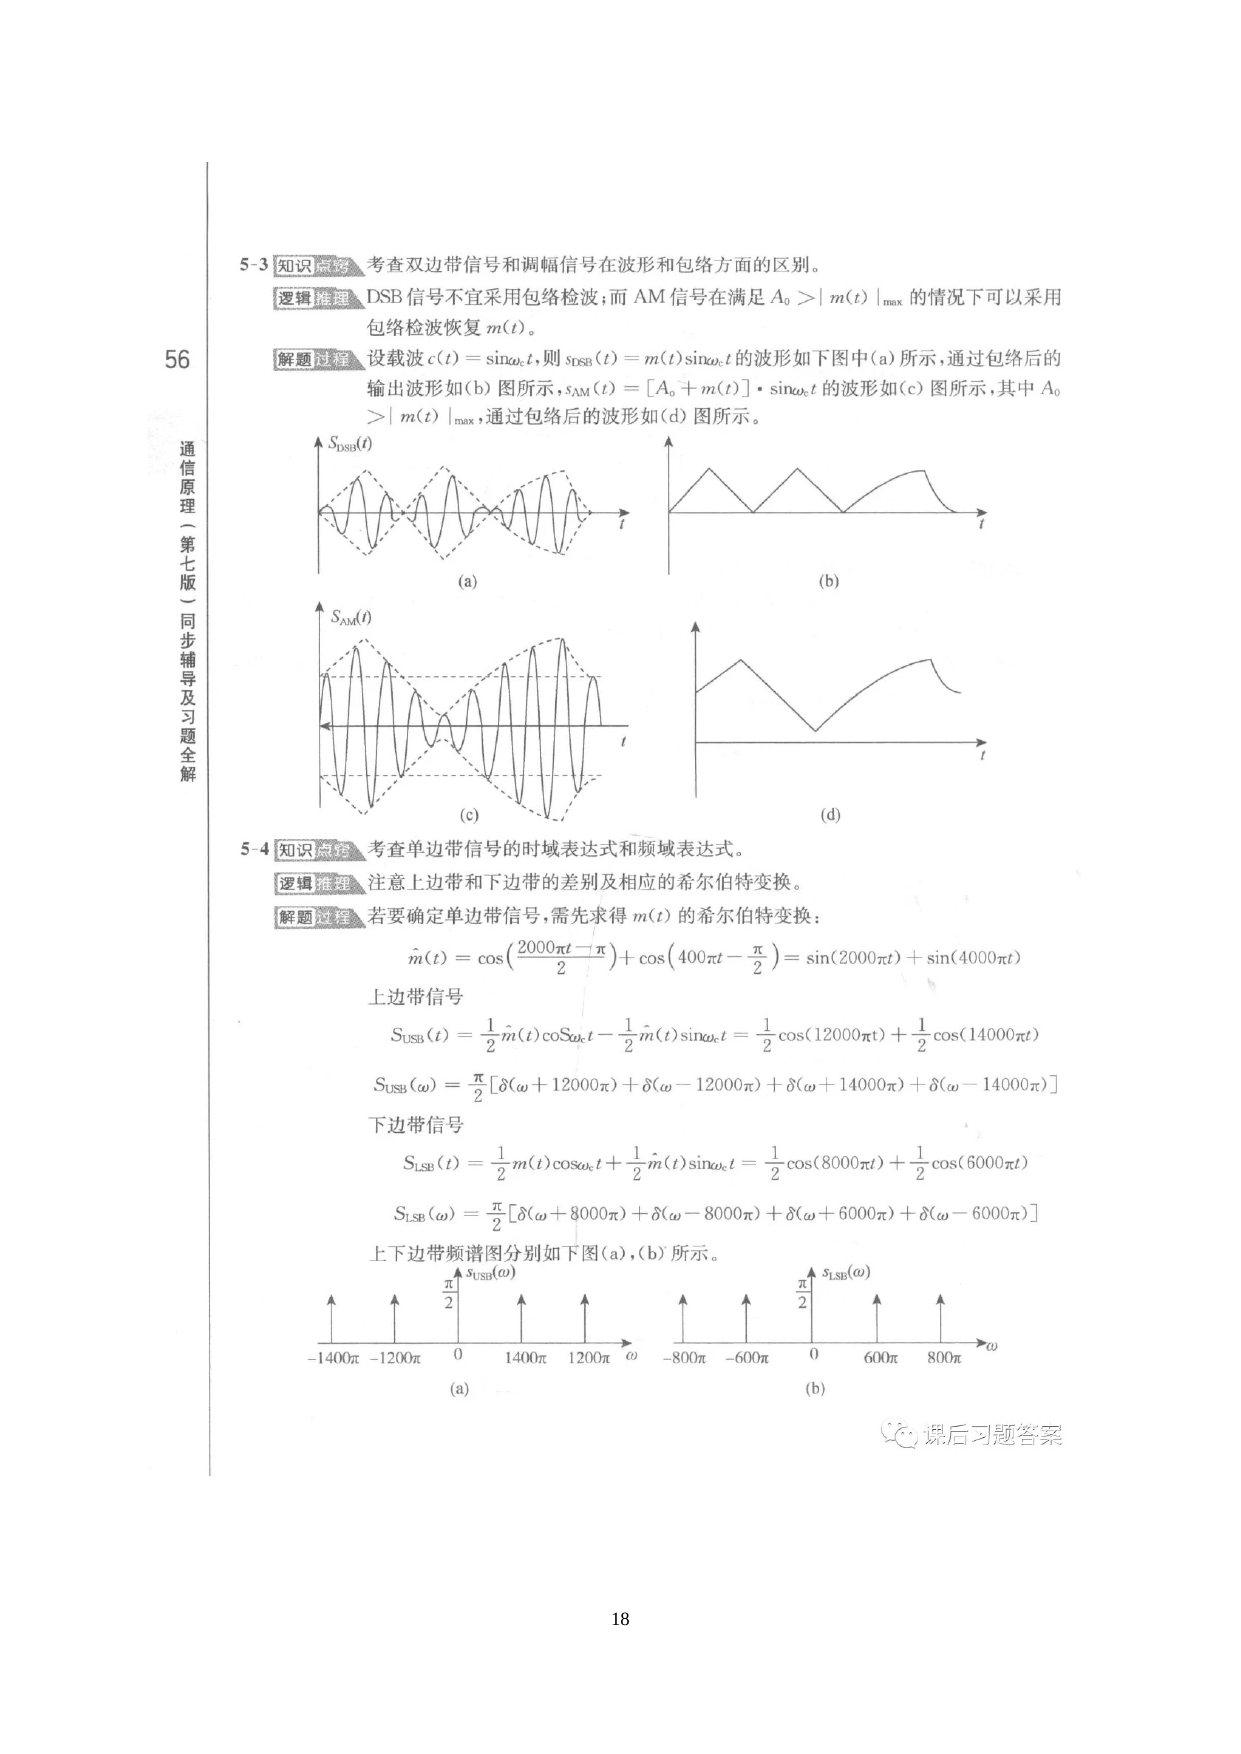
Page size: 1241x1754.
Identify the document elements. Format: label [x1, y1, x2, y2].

picture [147, 162, 1093, 1476]
